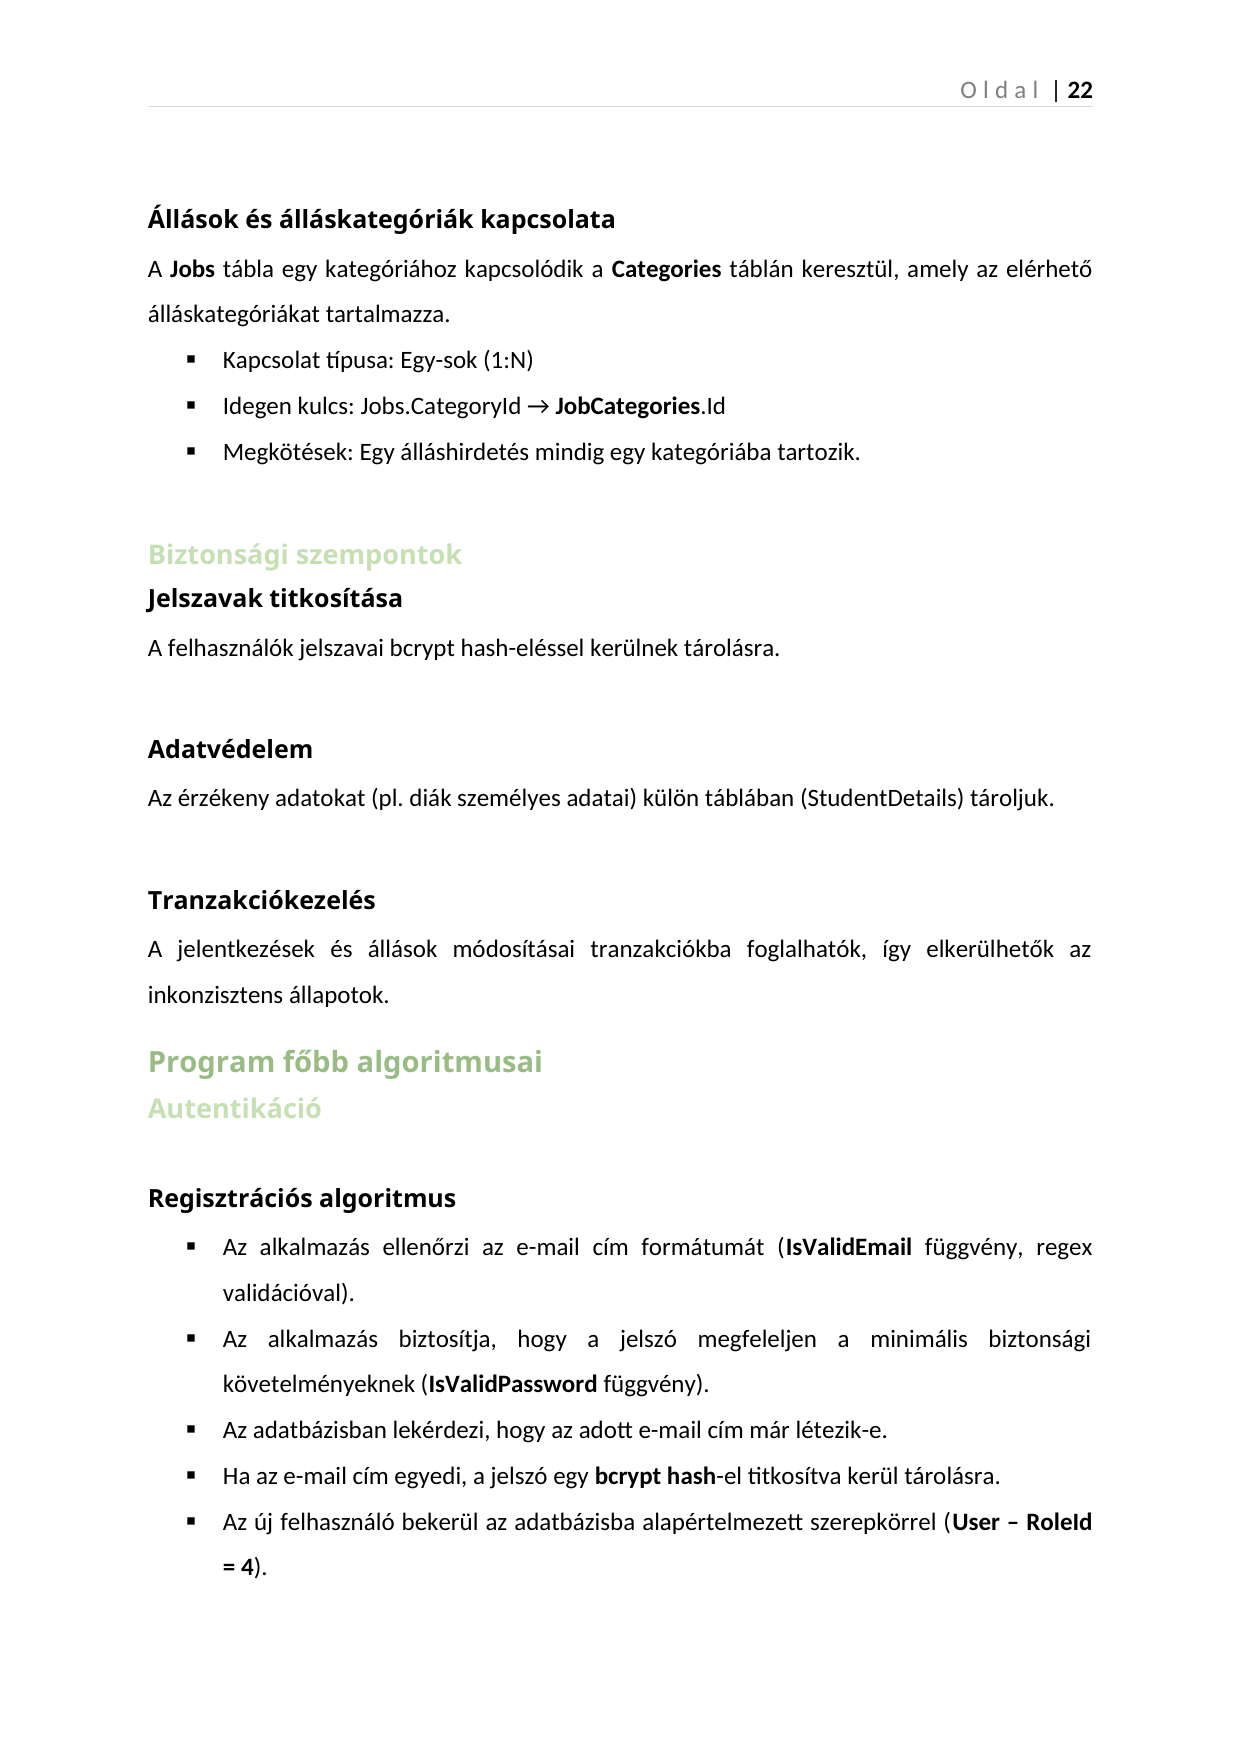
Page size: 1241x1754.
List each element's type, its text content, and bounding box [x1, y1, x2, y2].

text A Jobs tábla egy kategóriához kapcsolódik a Categories táblán keresztül, amely az elérhető álláskategóriákat tartalmazza. [148, 253, 1093, 329]
subtitle Állások és álláskategóriák kapcsolata [148, 202, 1093, 236]
subtitle Tranzakciókezelés [148, 882, 1093, 916]
list Megkötések: Egy álláshirdetés mindig egy kategóriába tartozik. [185, 436, 1093, 466]
text A jelentkezések és állások módosításai tranzakciókba foglalhatók, így elkerülhetők az inkonzisztens állapotok. [148, 933, 1093, 1009]
subtitle Adatvédelem [148, 731, 1093, 766]
text A felhasználók jelszavai bcrypt hash-eléssel kerülnek tárolásra. [148, 632, 1093, 662]
subtitle Jelszavak titkosítása [148, 581, 1093, 615]
subtitle Program főbb algoritmusai [148, 1041, 1093, 1081]
subtitle Autentikáció [148, 1089, 1093, 1126]
list Az új felhasználó bekerül az adatbázisba alapértelmezett szerepkörrel (User – RoleId = 4). [185, 1506, 1093, 1582]
text Az érzékeny adatokat (pl. diák személyes adatai) külön táblában (StudentDetails) tároljuk. [148, 782, 1093, 813]
list Az alkalmazás biztosítja, hogy a jelszó megfeleljen a minimális biztonsági követelményeknek (IsValidPassword függvény). [185, 1323, 1093, 1399]
list Az alkalmazás ellenőrzi az e-mail cím formátumát (IsValidEmail függvény, regex validációval). [185, 1231, 1093, 1308]
list Idegen kulcs: Jobs.CategoryId → JobCategories.Id [185, 390, 1093, 420]
subtitle Biztonsági szempontok [148, 535, 1093, 572]
list Ha az e-mail cím egyedi, a jelszó egy bcrypt hash-el titkosítva kerül tárolásra. [185, 1460, 1093, 1491]
list Kapcsolat típusa: Egy-sok (1:N) [185, 344, 1093, 375]
list Az adatbázisban lekérdezi, hogy az adott e-mail cím már létezik-e. [185, 1414, 1093, 1445]
subtitle Regisztrációs algoritmus [148, 1180, 1093, 1214]
